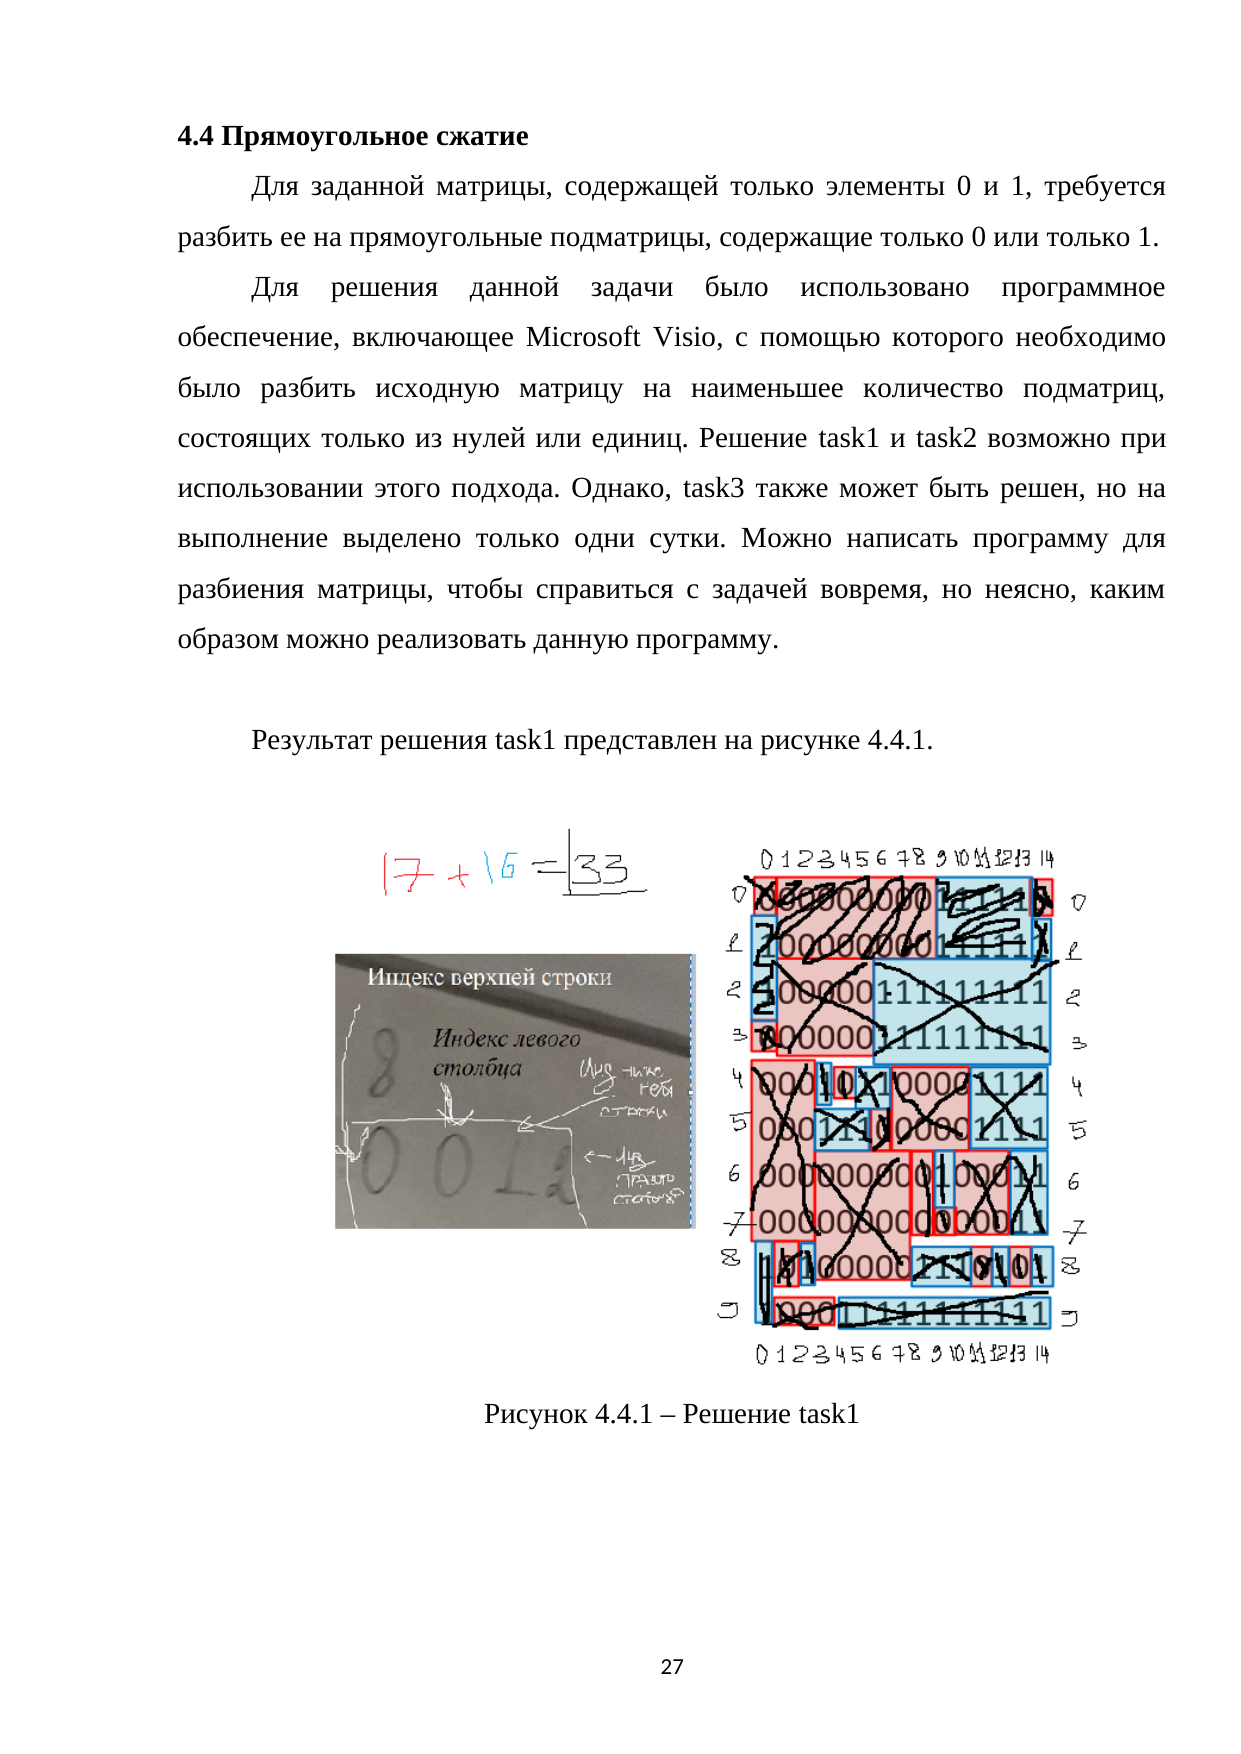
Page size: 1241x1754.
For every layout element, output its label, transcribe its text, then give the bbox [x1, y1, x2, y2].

text Рисунок 4.4.1 – Решение task1 [177, 1396, 1167, 1429]
text 4.4 Прямоугольное сжатие [177, 118, 1167, 152]
text Для заданной матрицы, содержащей только элементы 0 и 1, требуется разбить ее на прямоугольные подматрицы, содержащие только 0 или только 1. [177, 168, 1167, 252]
picture [272, 825, 1145, 1382]
text Результат решения task1 представлен на рисунке 4.4.1. [177, 722, 1167, 755]
text Для решения данной задачи было использовано программное обеспечение, включающее Microsoft Visio, с помощью которого необходимо было разбить исходную матрицу на наименьшее количество подматриц, состоящих только из нулей или единиц. Решение task1 и task2 возможно при использовании этого подхода. Однако, task3 также может быть решен, но на выполнение выделено только одни сутки. Можно написать программу для разбиения матрицы, чтобы справиться с задачей вовремя, но неясно, каким образом можно реализовать данную программу. [177, 269, 1167, 655]
